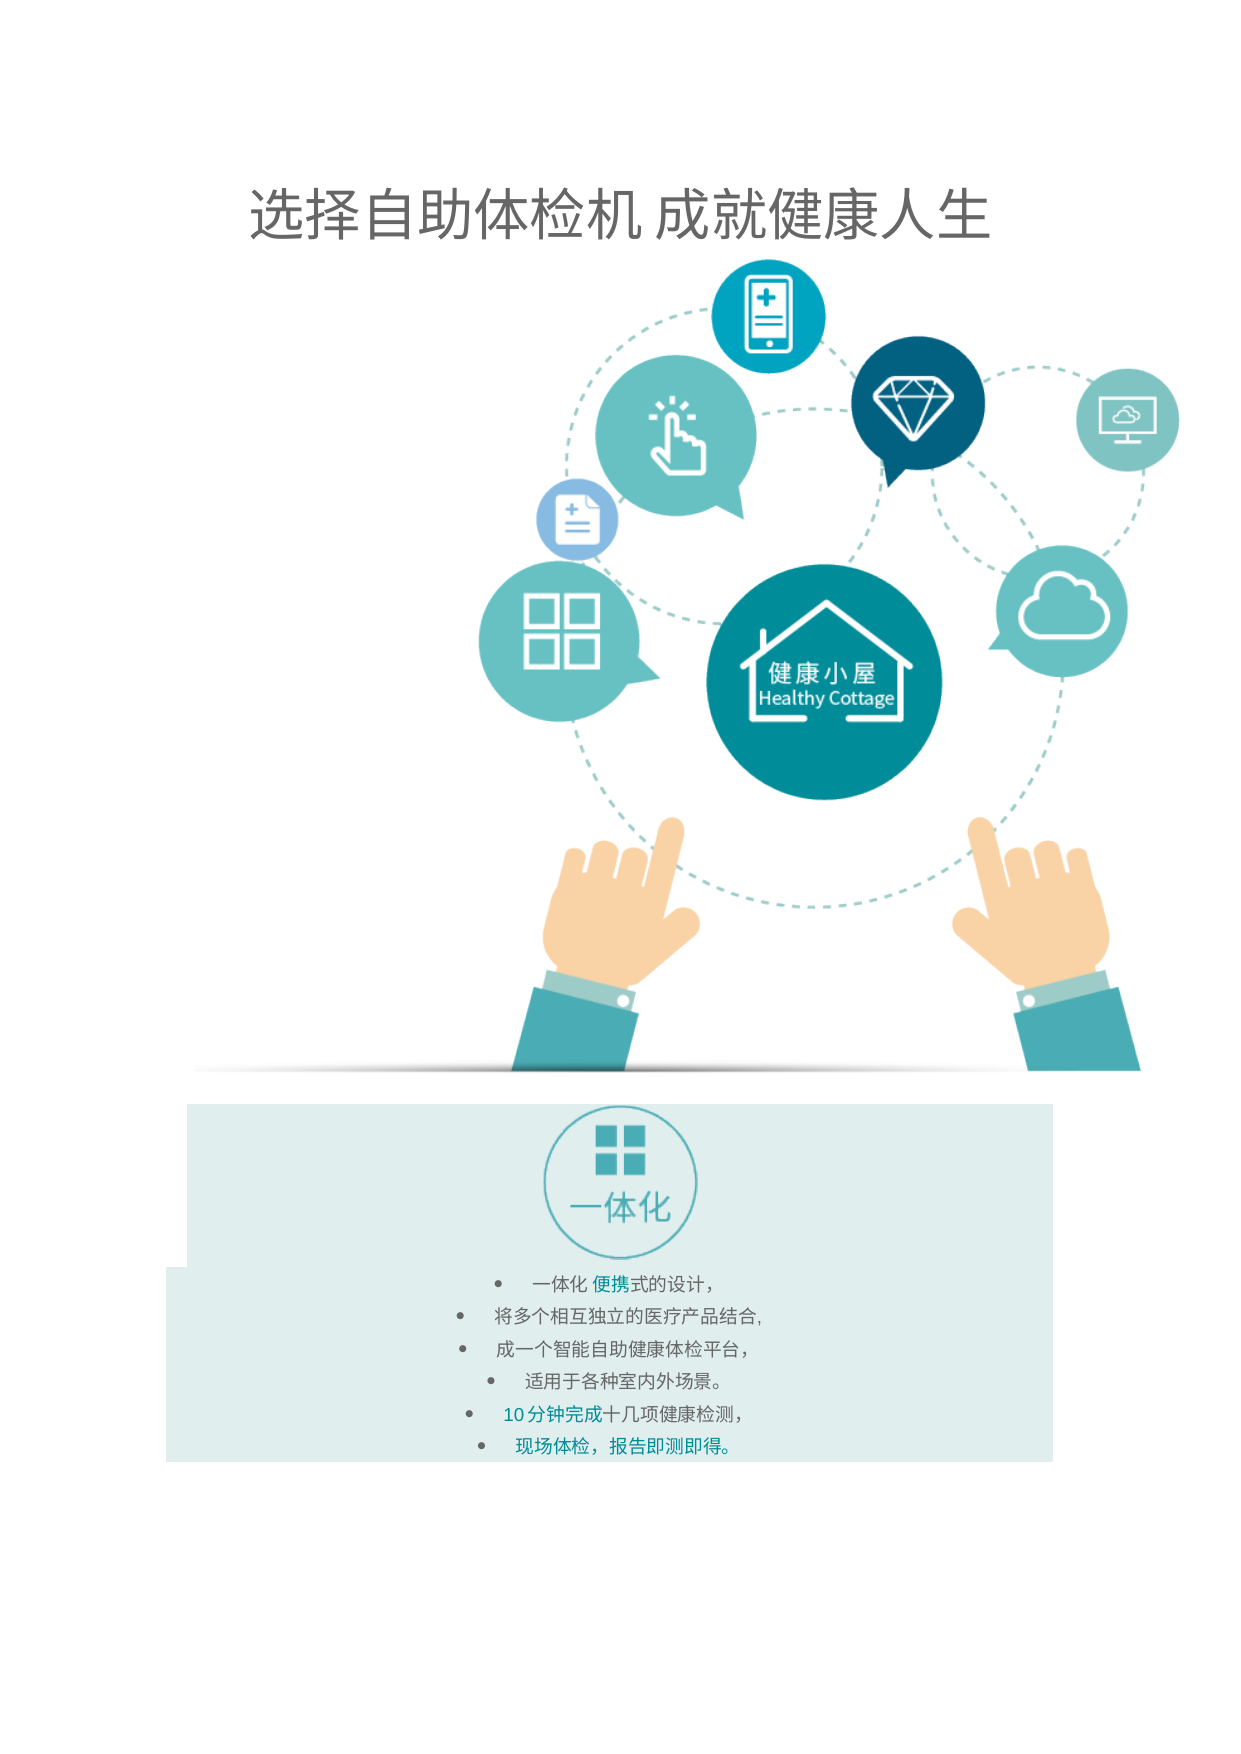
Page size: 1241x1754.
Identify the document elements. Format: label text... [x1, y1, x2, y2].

list 一体化 便携式的设计， [166, 1267, 1053, 1299]
list 现场体检，报告即测即得。 [166, 1429, 1053, 1462]
picture [187, 259, 1241, 1074]
list 10分钟完成十几项健康检测， [166, 1397, 1053, 1429]
list 将多个相互独立的医疗产品结合, [166, 1299, 1053, 1332]
list 成一个智能自助健康体检平台， [166, 1332, 1053, 1364]
picture [542, 1104, 698, 1260]
text 选择自助体检机 成就健康人生 [187, 162, 1053, 259]
list 适用于各种室内外场景。 [166, 1364, 1053, 1397]
